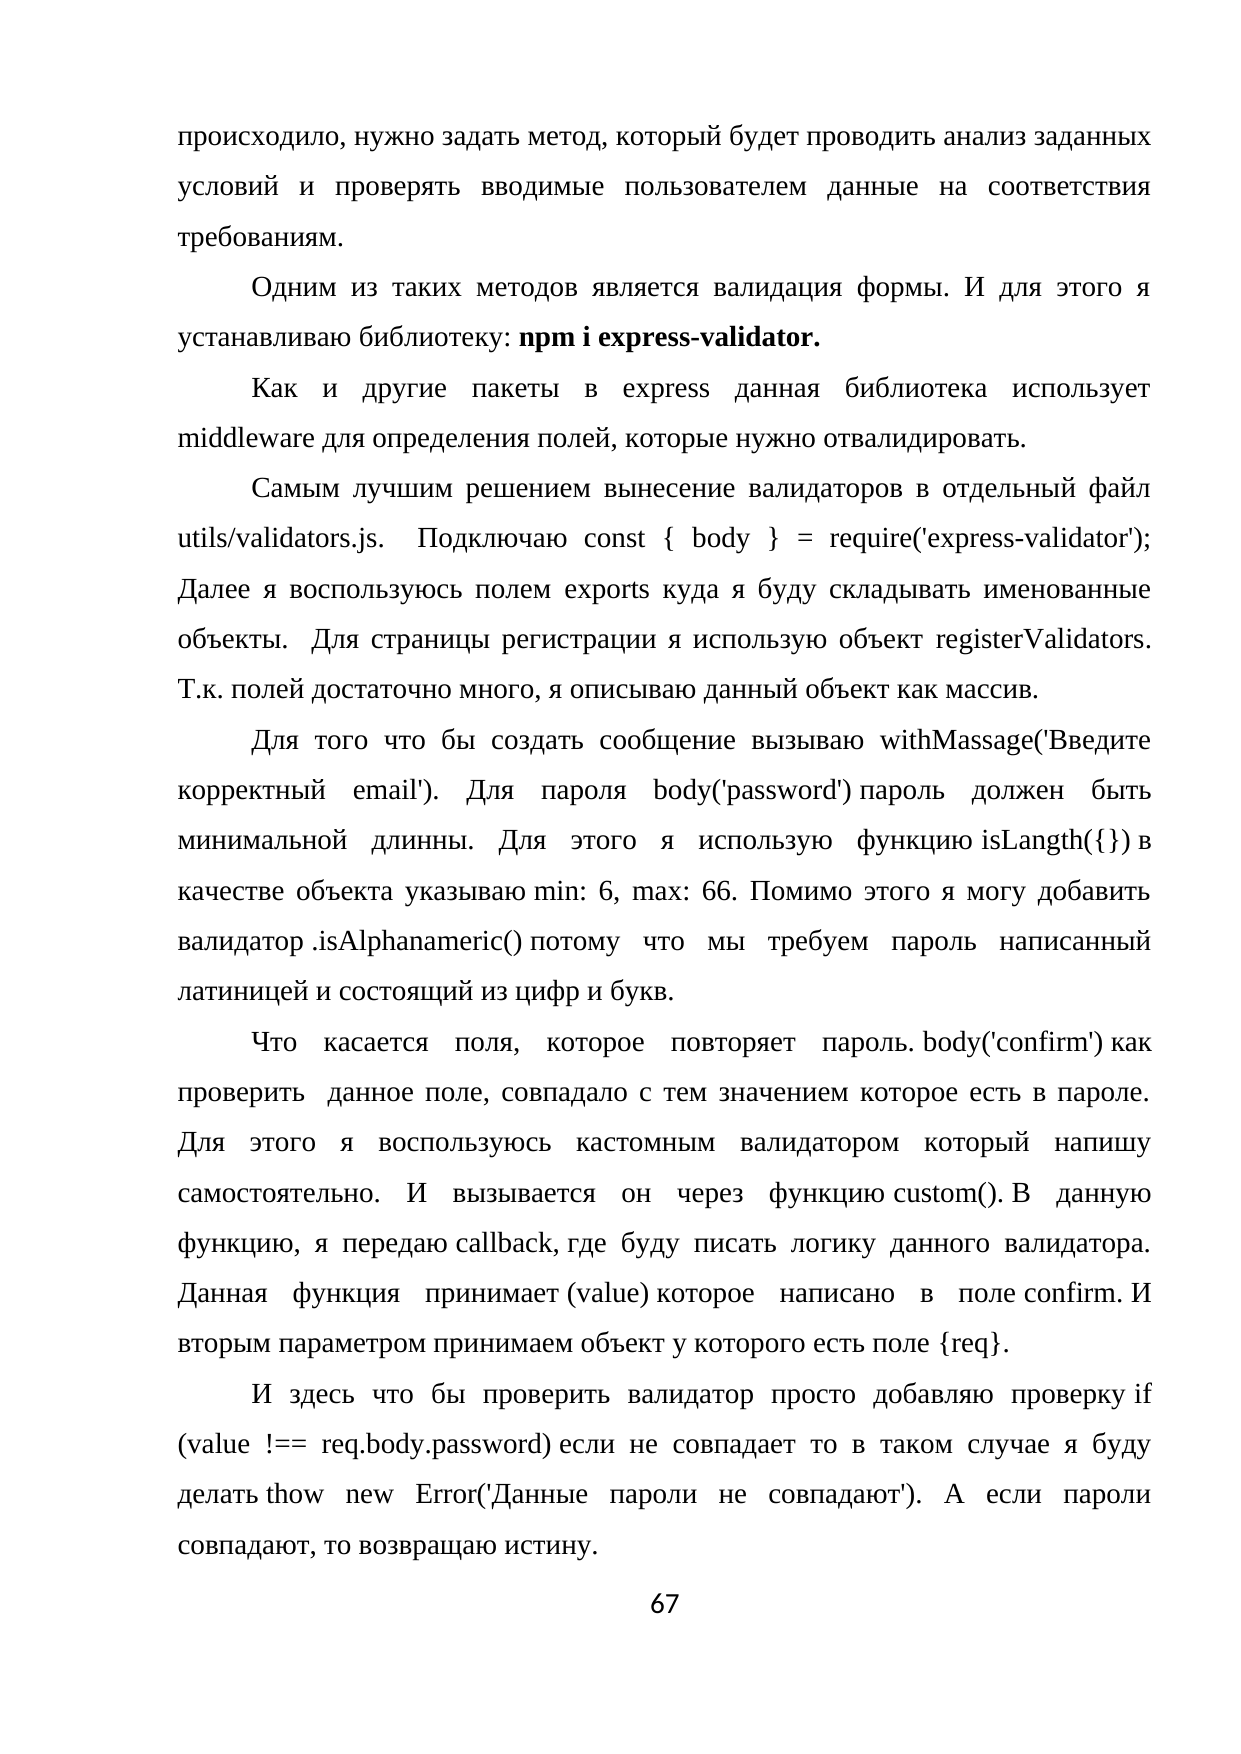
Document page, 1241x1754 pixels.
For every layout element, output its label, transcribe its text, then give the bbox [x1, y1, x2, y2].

text Для того что бы создать сообщение вызываю withMassage('Введите корректный email'). Для пароля body('password') пароль должен быть минимальной длинны. Для этого я использую функцию isLangth({}) в качестве объекта указываю min: 6, max: 66. Помимо этого я могу добавить валидатор .isAlphanameric() потому что мы требуем пароль написанный латиницей и состоящий из цифр и букв. [177, 722, 1152, 1007]
text Что касается поля, которое повторяет пароль. body('confirm') как проверить данное поле, совпадало с тем значением которое есть в пароле. Для этого я воспользуюсь кастомным валидатором который напишу самостоятельно. И вызывается он через функцию custom(). В данную функцию, я передаю callback, где буду писать логику данного валидатора. Данная функция принимает (value) которое написано в поле confirm. И вторым параметром принимаем объект у которого есть поле {req}. [177, 1024, 1152, 1359]
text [177, 118, 1152, 252]
text Как и другие пакеты в express данная библиотека использует middleware для определения полей, которые нужно отвалидировать. [177, 370, 1152, 453]
text Одним из таких методов является валидация формы. И для этого я устанавливаю библиотеку: npm i express-validator. [177, 269, 1152, 353]
text И здесь что бы проверить валидатор просто добавляю проверку if (value !== req.body.password) если не совпадает то в таком случае я буду делать thow new Error('Данные пароли не совпадают'). А если пароли совпадают, то возвращаю истину. [177, 1376, 1152, 1560]
text Самым лучшим решением вынесение валидаторов в отдельный файл utils/validators.js. Подключаю const { body } = require('express-validator'); Далее я воспользуюсь полем exports куда я буду складывать именованные объекты. Для страницы регистрации я использую объект registerValidators. Т.к. полей достаточно много, я описываю данный объект как массив. [177, 470, 1152, 705]
